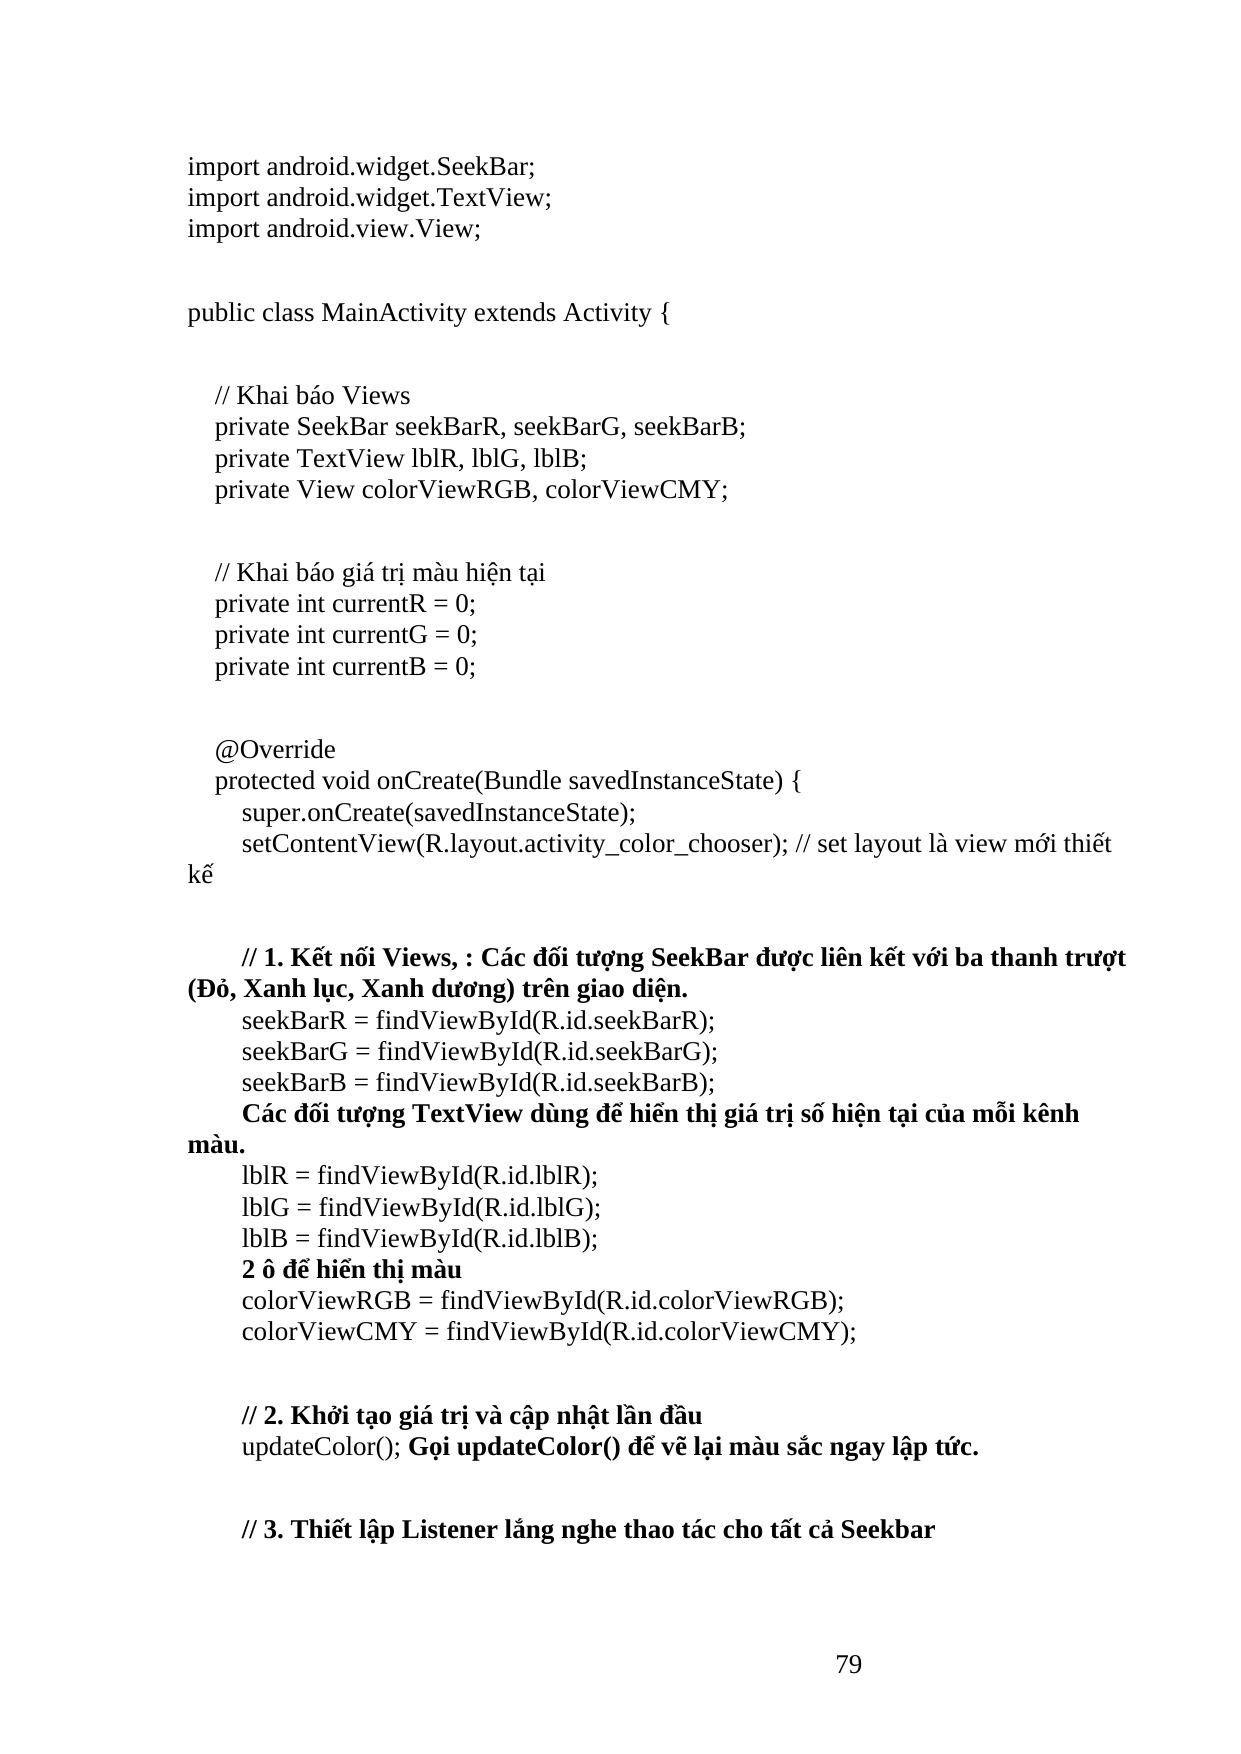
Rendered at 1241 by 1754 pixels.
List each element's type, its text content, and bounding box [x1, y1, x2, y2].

text seekBarR = findViewById(R.id.seekBarR); [187, 1004, 1135, 1035]
text lblG = findViewById(R.id.lblG); [187, 1191, 1135, 1222]
text private int currentB = 0; [187, 650, 1135, 681]
text protected void onCreate(Bundle savedInstanceState) { [187, 764, 1135, 796]
text 2 ô để hiển thị màu [187, 1253, 1135, 1284]
text private int currentR = 0; [187, 587, 1135, 619]
text Các đối tượng TextView dùng để hiển thị giá trị số hiện tại của mỗi kênh màu. [187, 1097, 1135, 1159]
text private View colorViewRGB, colorViewCMY; [187, 473, 1135, 504]
text seekBarB = findViewById(R.id.seekBarB); [187, 1066, 1135, 1097]
text // Khai báo giá trị màu hiện tại [187, 556, 1135, 587]
text updateColor(); Gọi updateColor() để vẽ lại màu sắc ngay lập tức. [187, 1430, 1135, 1461]
text private TextView lblR, lblG, lblB; [187, 442, 1135, 473]
text lblR = findViewById(R.id.lblR); [187, 1159, 1135, 1191]
text // 3. Thiết lập Listener lắng nghe thao tác cho tất cả Seekbar [187, 1513, 1135, 1544]
text colorViewRGB = findViewById(R.id.colorViewRGB); [187, 1284, 1135, 1315]
text private int currentG = 0; [187, 619, 1135, 650]
text @Override [187, 733, 1135, 764]
text // 1. Kết nối Views, : Các đối tượng SeekBar được liên kết với ba thanh trượt (Đỏ, Xanh lục, Xanh dương) trên giao diện. [187, 941, 1135, 1004]
text private SeekBar seekBarR, seekBarG, seekBarB; [187, 411, 1135, 442]
text colorViewCMY = findViewById(R.id.colorViewCMY); [187, 1315, 1135, 1346]
text // 2. Khởi tạo giá trị và cập nhật lần đầu [187, 1399, 1135, 1430]
text import android.view.View; [187, 212, 1135, 243]
text setContentView(R.layout.activity_color_chooser); // set layout là view mới thiết kế [187, 827, 1135, 889]
text super.onCreate(savedInstanceState); [187, 796, 1135, 827]
text lblB = findViewById(R.id.lblB); [187, 1222, 1135, 1253]
text // Khai báo Views [187, 379, 1135, 411]
text seekBarG = findViewById(R.id.seekBarG); [187, 1035, 1135, 1066]
text import android.widget.TextView; [187, 181, 1135, 212]
text import android.widget.SeekBar; [187, 150, 1135, 181]
text public class MainActivity extends Activity { [187, 296, 1135, 327]
